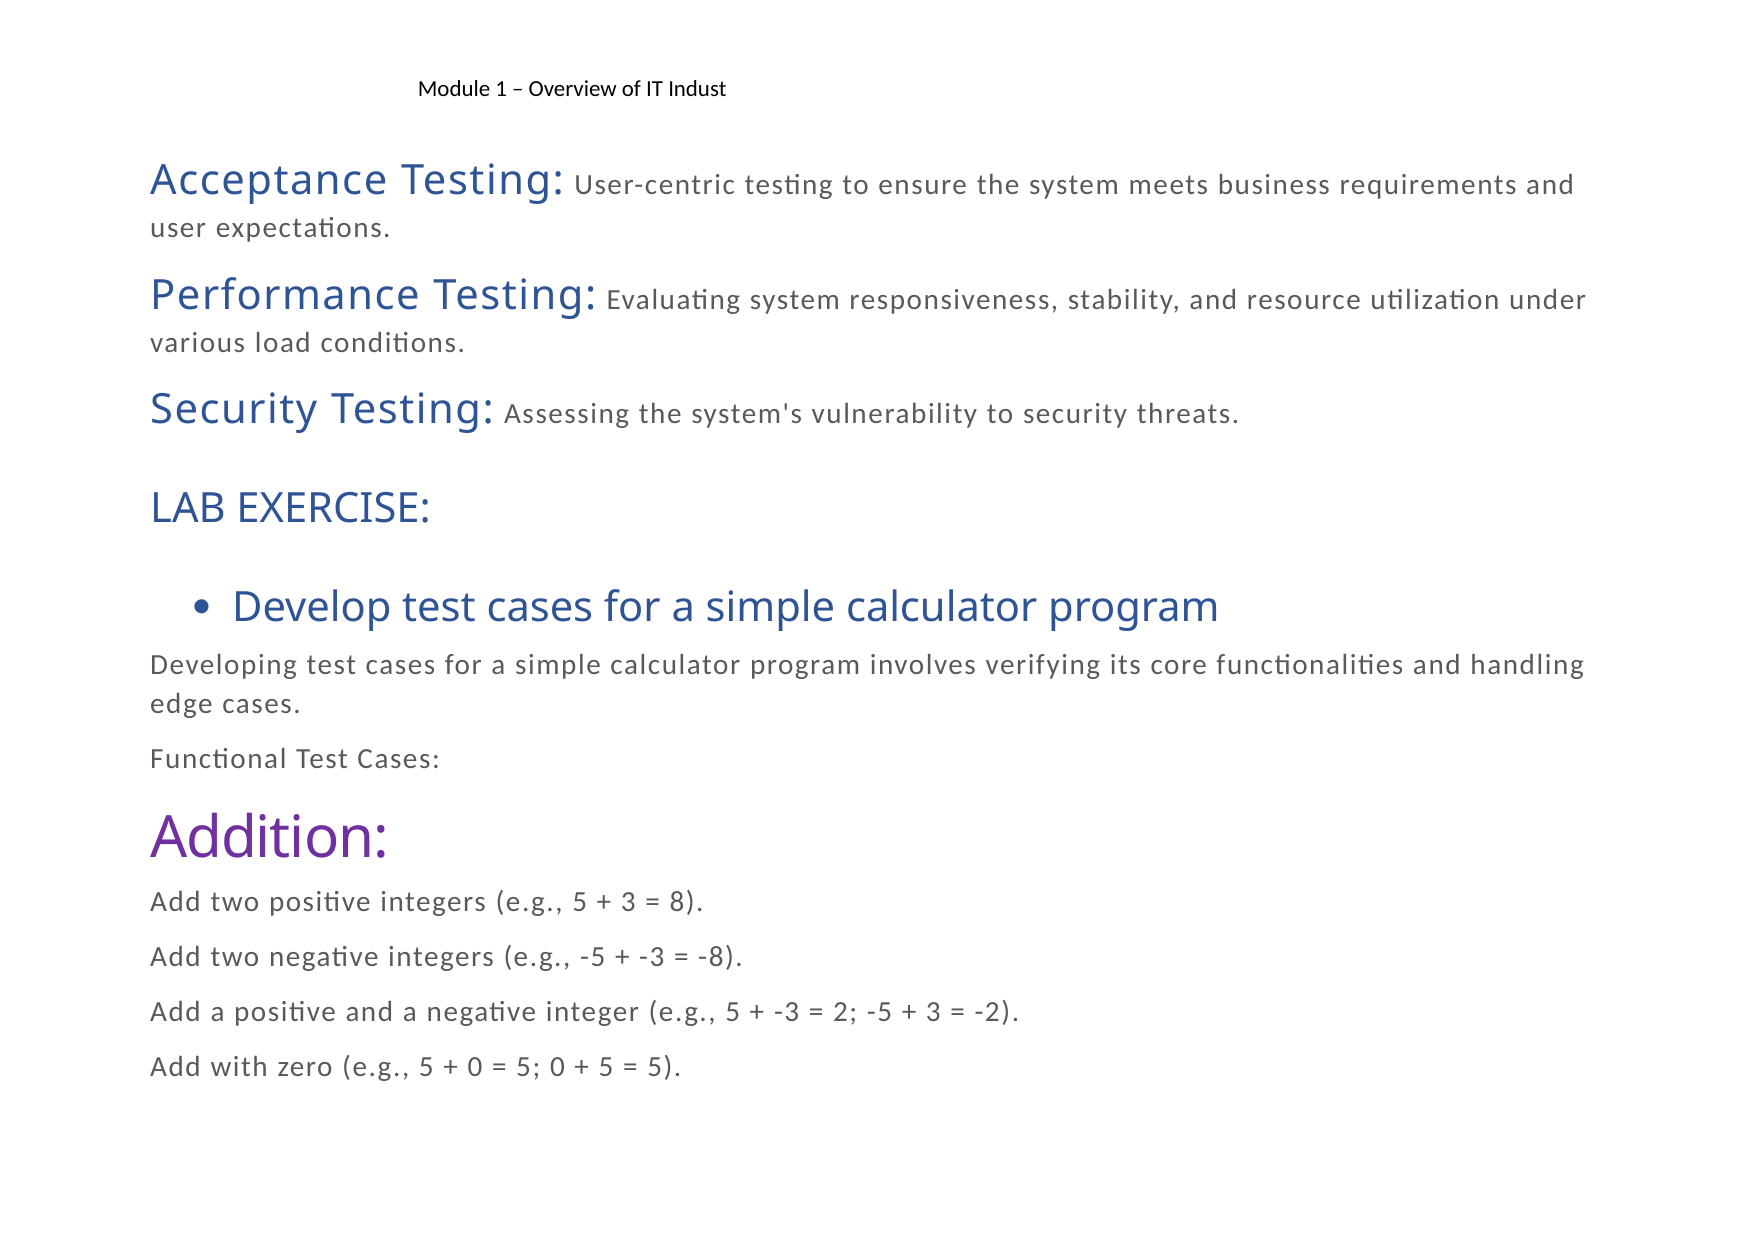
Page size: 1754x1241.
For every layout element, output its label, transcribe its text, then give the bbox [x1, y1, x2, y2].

subtitle Acceptance Testing: User-centric testing to ensure the system meets business requirements and user expectations. [150, 150, 1604, 245]
subtitle Add with zero (e.g., 5 + 0 = 5; 0 + 5 = 5). [150, 1048, 1604, 1084]
subtitle LAB EXERCISE: [150, 478, 1604, 535]
subtitle Add two negative integers (e.g., -5 + -3 = -8). [150, 938, 1604, 974]
title Addition: [150, 795, 1604, 874]
subtitle Develop test cases for a simple calculator program [194, 577, 1604, 634]
subtitle Add two positive integers (e.g., 5 + 3 = 8). [150, 883, 1604, 918]
subtitle Add a positive and a negative integer (e.g., 5 + -3 = 2; -5 + 3 = -2). [150, 993, 1604, 1029]
subtitle Functional Test Cases: [150, 740, 1604, 776]
subtitle Security Testing: Assessing the system's vulnerability to security threats. [150, 379, 1604, 436]
subtitle Performance Testing: Evaluating system responsiveness, stability, and resource utilization under various load conditions. [150, 265, 1604, 360]
subtitle Developing test cases for a simple calculator program involves verifying its core functionalities and handling edge cases. [150, 646, 1604, 721]
